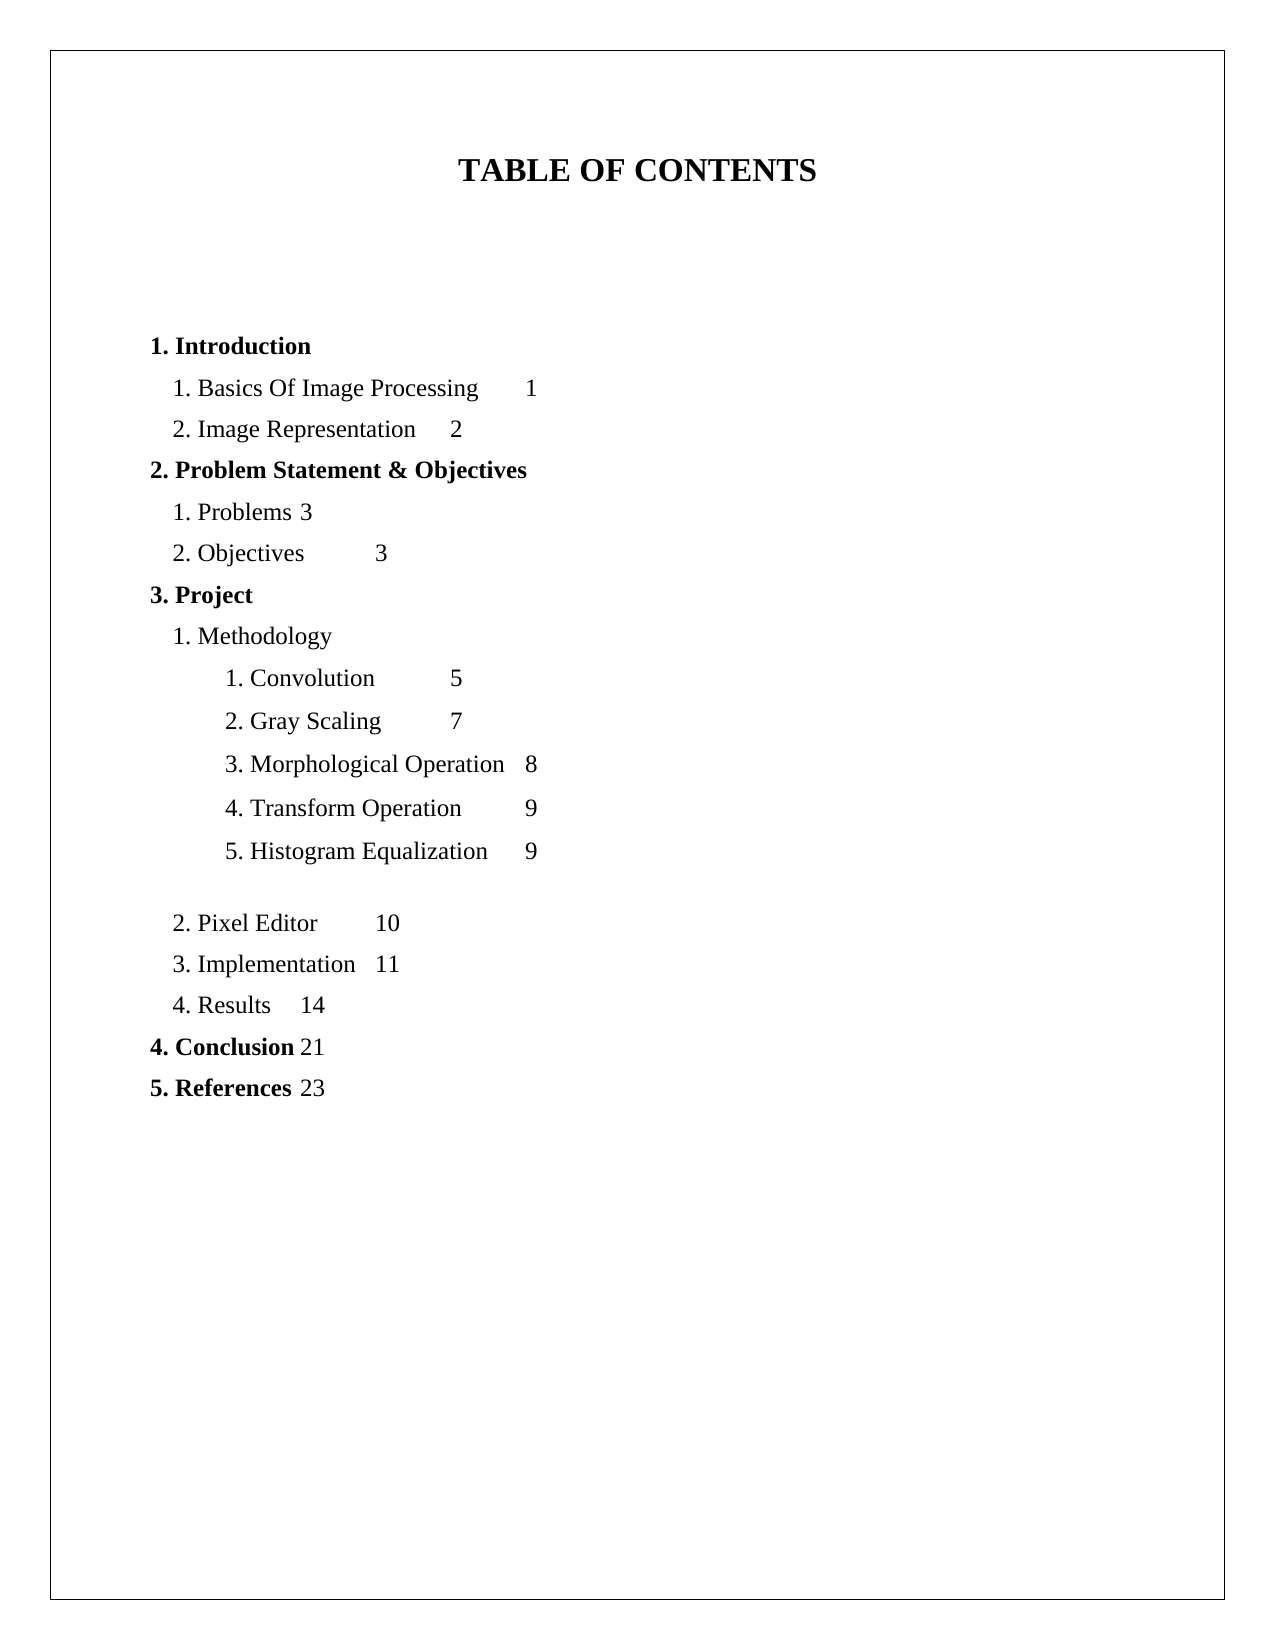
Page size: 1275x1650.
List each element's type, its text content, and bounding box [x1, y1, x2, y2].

text TABLE OF CONTENTS [150, 150, 1125, 188]
